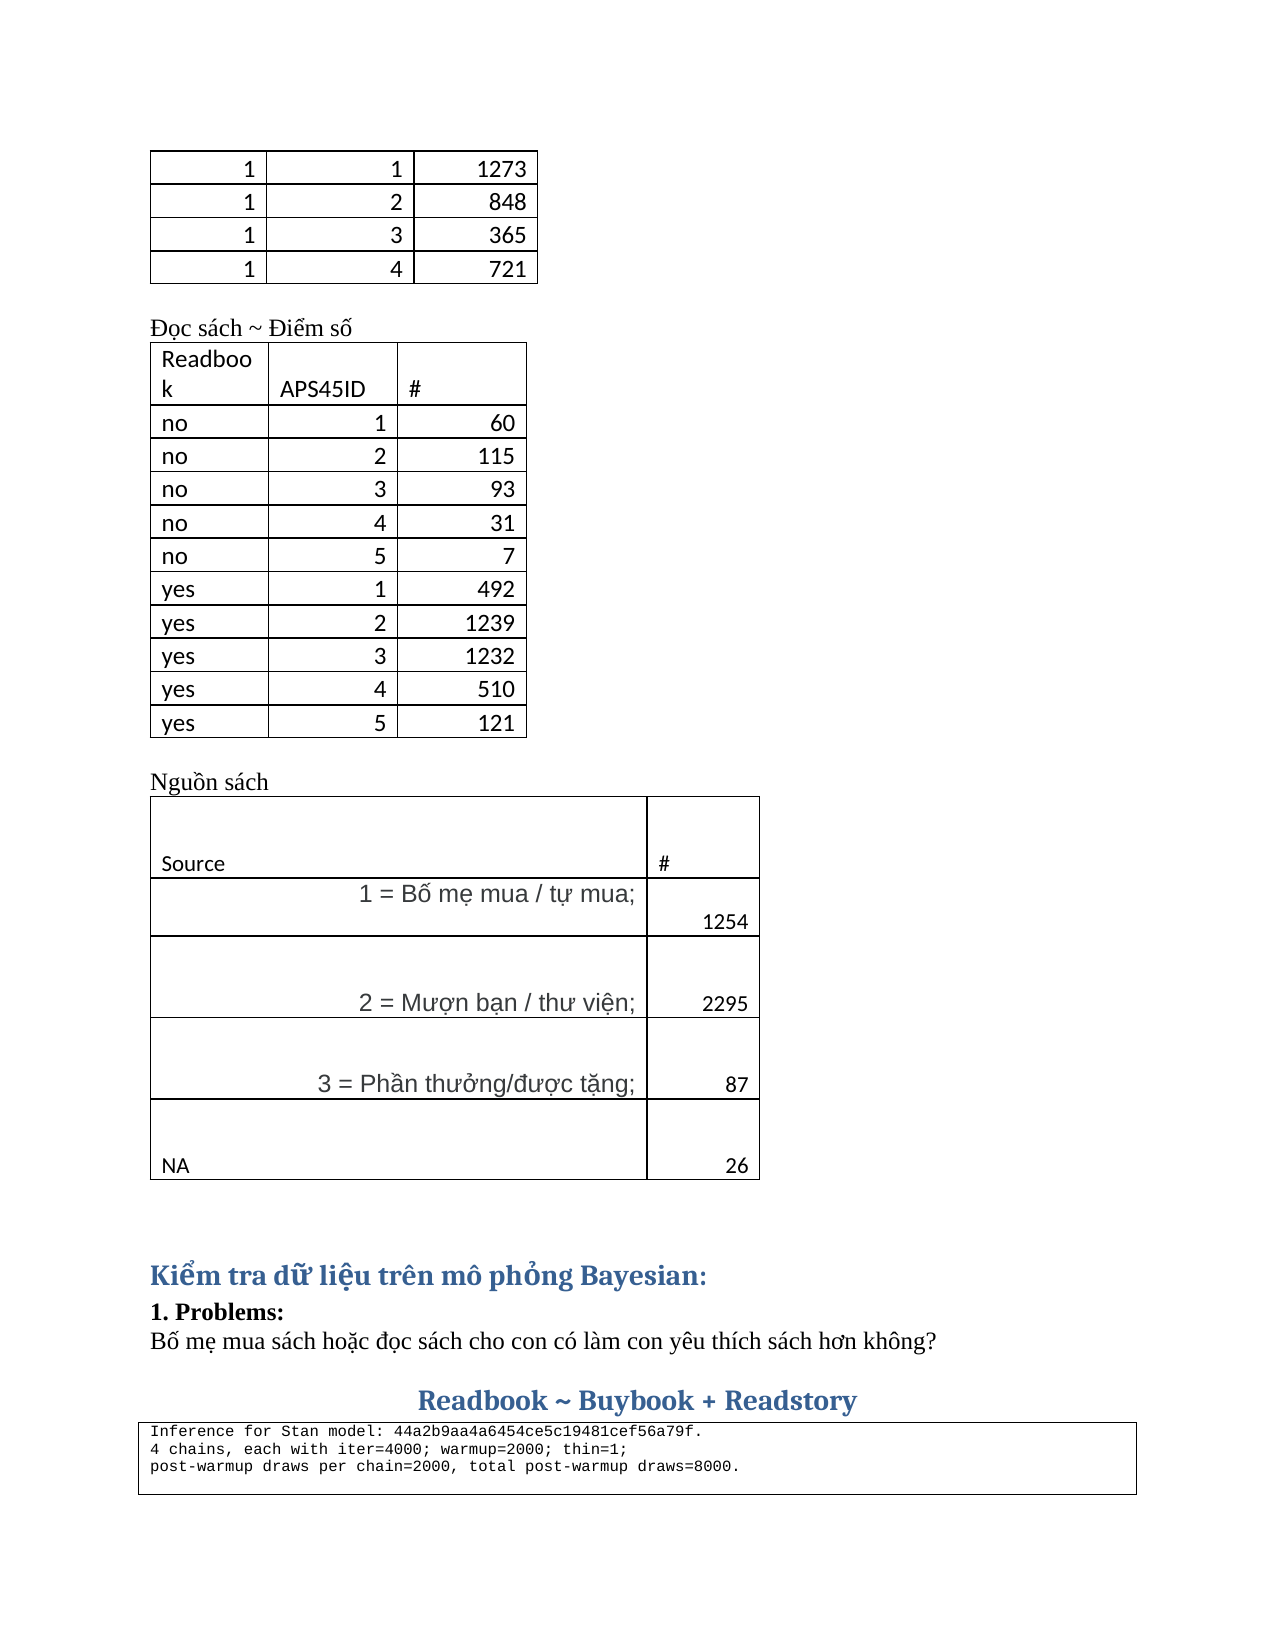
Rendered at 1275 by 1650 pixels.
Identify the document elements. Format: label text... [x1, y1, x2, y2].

table_cell 4 [269, 672, 397, 704]
table_cell 1 [151, 218, 266, 250]
table_cell NA [151, 1100, 646, 1179]
table_cell 115 [398, 439, 526, 471]
table_cell 721 [415, 252, 537, 283]
table_cell 1239 [398, 606, 526, 637]
subtitle Kiểm tra dữ liệu trên mô phỏng Bayesian: [150, 1259, 1125, 1292]
table_cell 1254 [648, 879, 759, 935]
table_header Readbook [151, 343, 268, 404]
table_cell 2 [267, 185, 413, 217]
table_cell yes [151, 706, 268, 737]
table_header # [648, 797, 759, 877]
table_cell 93 [398, 472, 526, 504]
table_header Source [151, 797, 646, 877]
table_cell 2 [269, 606, 397, 637]
table_cell no [151, 406, 268, 437]
table_cell 2 = Mượn bạn / thư viện; [151, 937, 646, 1017]
subtitle Readbook ~ Buybook + Readstory [150, 1384, 1125, 1417]
table_cell 4 [269, 506, 397, 537]
table_cell 60 [398, 406, 526, 437]
table_cell 848 [415, 185, 537, 217]
table_cell 2 [269, 439, 397, 471]
table_header APS45ID [269, 343, 397, 404]
table_cell no [151, 439, 268, 471]
table_cell 1 [151, 185, 266, 217]
text Đọc sách ~ Điểm số [150, 313, 1125, 342]
table_cell 7 [398, 539, 526, 571]
table_cell no [151, 472, 268, 504]
table_cell 365 [415, 218, 537, 250]
table_cell 1 = Bố mẹ mua / tự mua; [151, 879, 646, 935]
table_cell yes [151, 639, 268, 671]
table_cell no [151, 539, 268, 571]
table_cell 5 [269, 706, 397, 737]
table_header # [398, 343, 526, 404]
table_cell 5 [269, 539, 397, 571]
table_cell 3 [269, 639, 397, 671]
table_cell 1 [151, 252, 266, 283]
table_cell 26 [648, 1100, 759, 1179]
table_cell 1 [269, 572, 397, 604]
table_cell yes [151, 672, 268, 704]
table_cell 1 [267, 152, 413, 183]
table_cell 4 [267, 252, 413, 283]
text Bố mẹ mua sách hoặc đọc sách cho con có làm con yêu thích sách hơn không? [150, 1326, 1125, 1355]
text 1. Problems: [150, 1297, 1125, 1326]
table_cell 3 = Phần thưởng/được tặng; [151, 1018, 646, 1098]
table_cell 121 [398, 706, 526, 737]
table_cell 1 [151, 152, 266, 183]
table_cell 3 [267, 218, 413, 250]
table_cell 31 [398, 506, 526, 537]
text Nguồn sách [150, 767, 1125, 796]
table_cell yes [151, 606, 268, 637]
table_cell 1232 [398, 639, 526, 671]
table_cell no [151, 506, 268, 537]
table_cell 2295 [648, 937, 759, 1017]
table_cell 3 [269, 472, 397, 504]
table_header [139, 1423, 1136, 1494]
table_cell 492 [398, 572, 526, 604]
table_cell 87 [648, 1018, 759, 1098]
table_cell 1273 [415, 152, 537, 183]
table_cell 510 [398, 672, 526, 704]
table_cell yes [151, 572, 268, 604]
table_cell 1 [269, 406, 397, 437]
